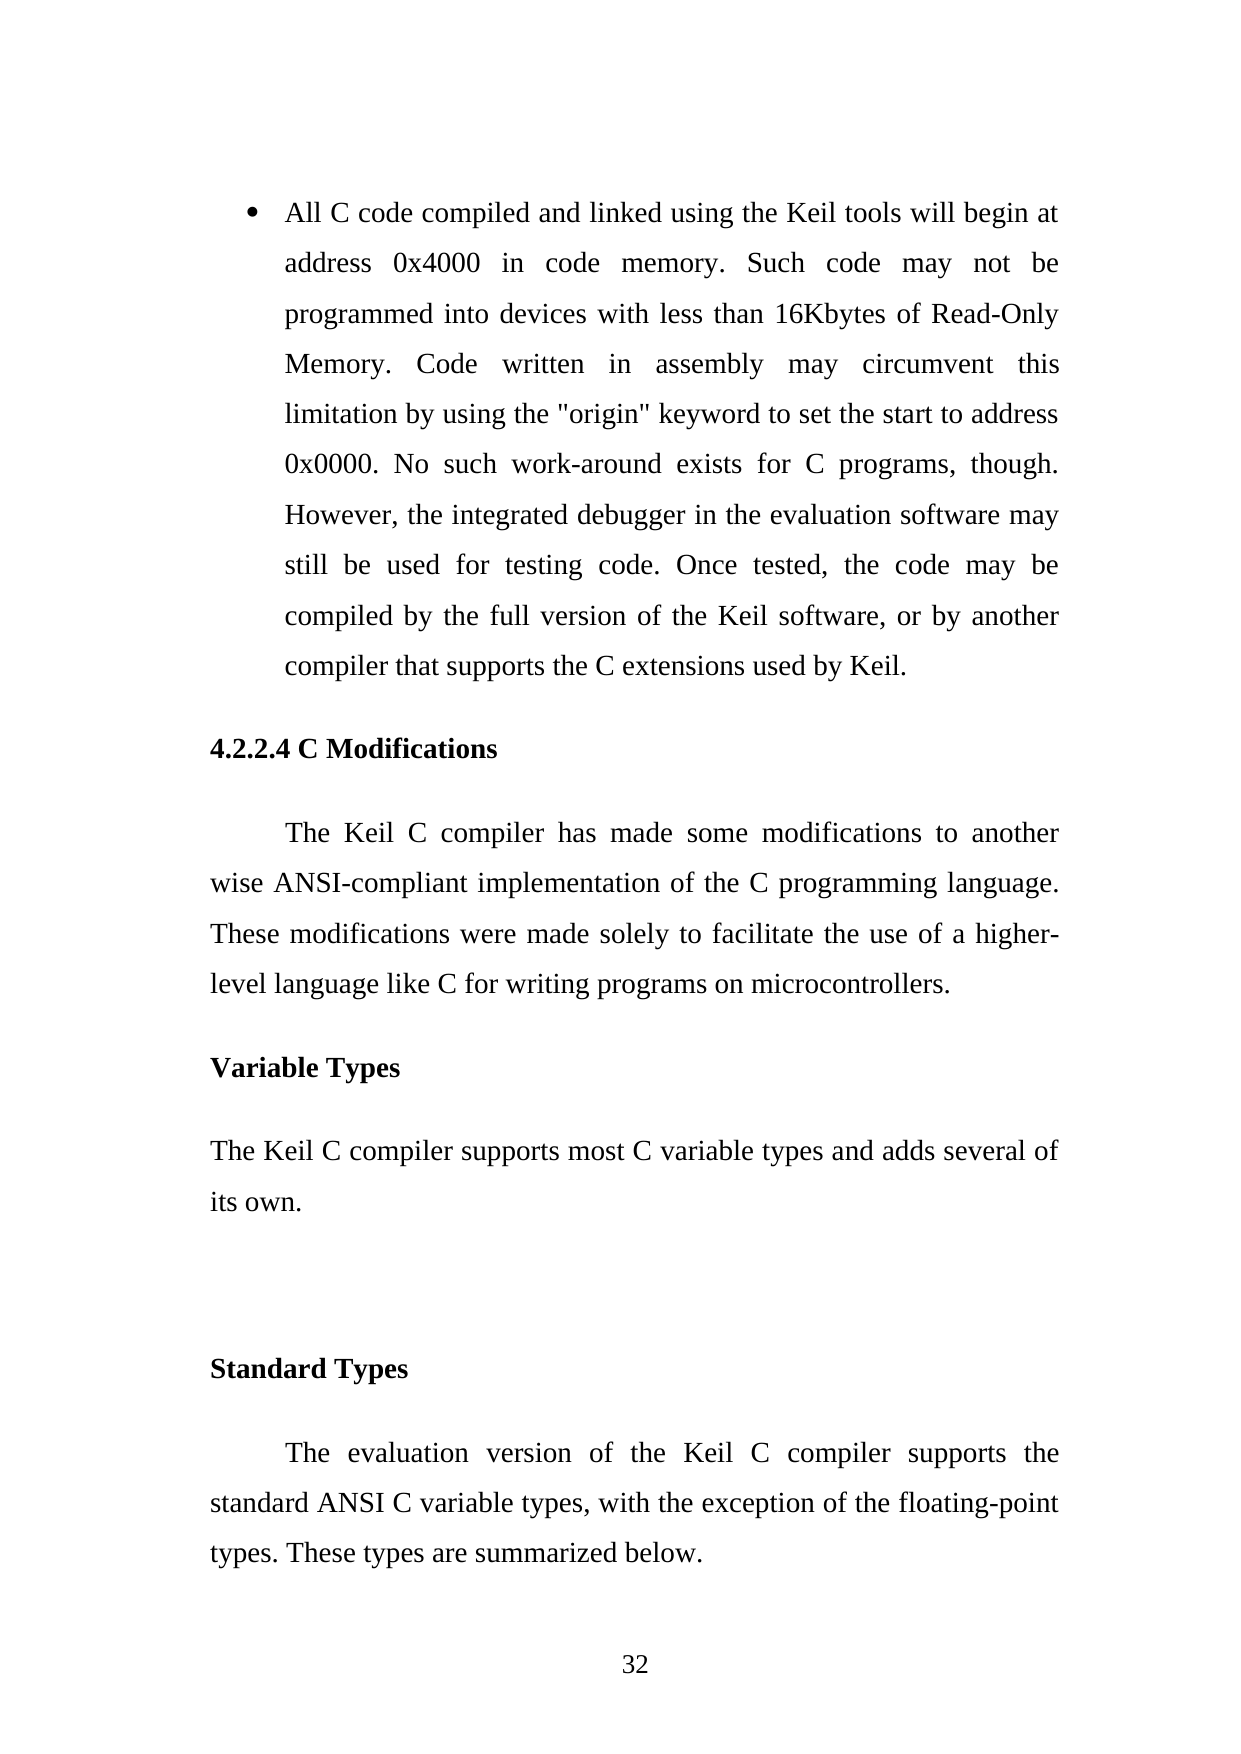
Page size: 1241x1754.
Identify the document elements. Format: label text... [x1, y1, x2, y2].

list All C code compiled and linked using the Keil tools will begin at address 0x4000 in code memory. Such code may not be programmed into devices with less than 16Kbytes of Read-Only Memory. Code written in assembly may circumvent this limitation by using the "origin" keyword to set the start to address 0x0000. No such work-around exists for C programs, though. However, the integrated debugger in the evaluation software may still be used for testing code. Once tested, the code may be compiled by the full version of the Keil software, or by another compiler that supports the C extensions used by Keil. [247, 195, 1060, 681]
text The evaluation version of the Keil C compiler supports the standard ANSI C variable types, with the exception of the floating-point types. These types are summarized below. [210, 1435, 1060, 1569]
text The Keil C compiler has made some modifications to another wise ANSI-compliant implementation of the C programming language. These modifications were made solely to facilitate the use of a higher-level language like C for writing programs on microcontrollers. [210, 815, 1060, 1000]
text Standard Types [210, 1351, 1060, 1384]
text The Keil C compiler supports most C variable types and adds several of its own. [210, 1133, 1060, 1217]
text 4.2.2.4 C Modifications [210, 732, 1060, 765]
text Variable Types [210, 1050, 1060, 1083]
